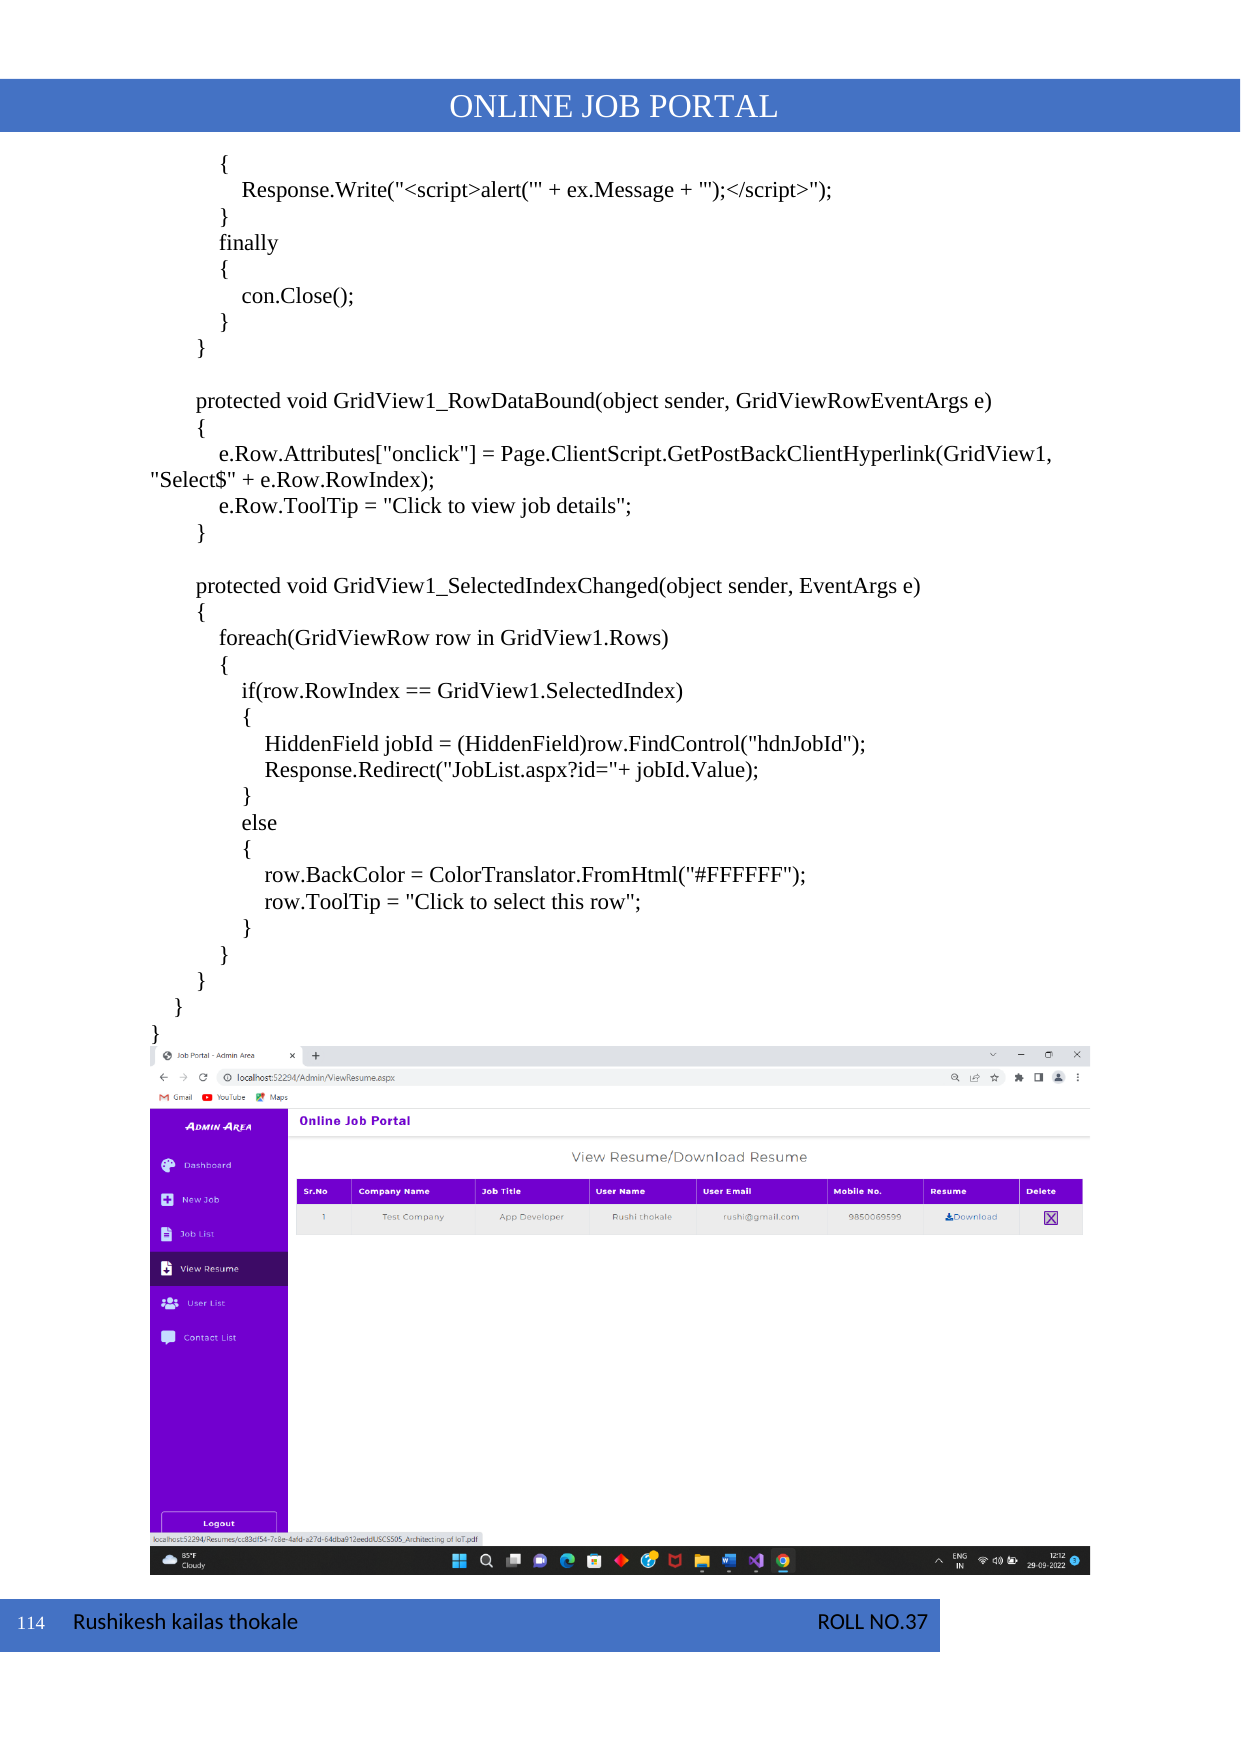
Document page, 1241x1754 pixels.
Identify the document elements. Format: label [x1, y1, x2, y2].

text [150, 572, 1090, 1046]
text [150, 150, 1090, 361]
picture [150, 1046, 1091, 1575]
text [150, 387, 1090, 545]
